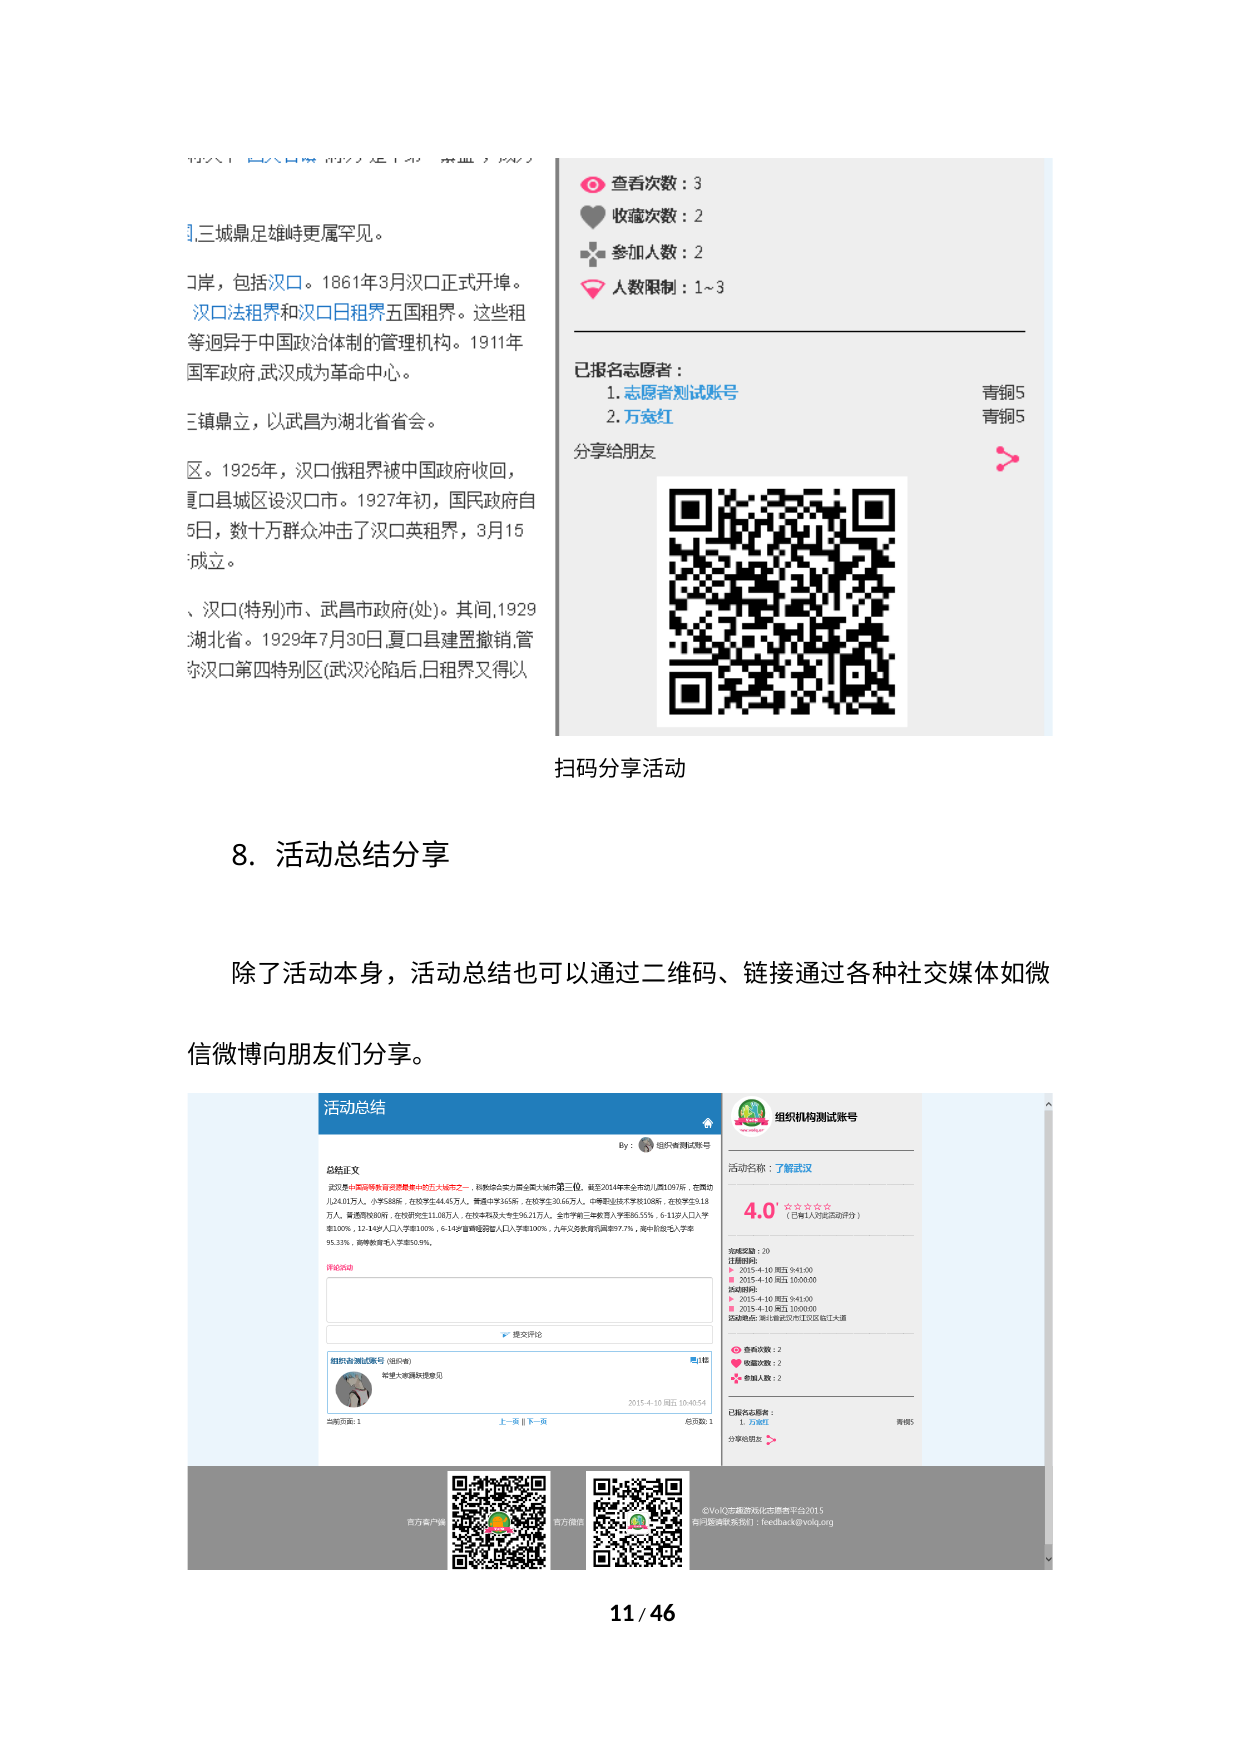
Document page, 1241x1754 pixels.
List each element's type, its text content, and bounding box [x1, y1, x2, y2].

text 扫码分享活动 [187, 750, 1053, 783]
subtitle 活动总结分享 [231, 820, 1053, 885]
picture [187, 158, 1053, 736]
picture [187, 1093, 1053, 1570]
text 除了活动本身，活动总结也可以通过二维码、链接通过各种社交媒体如微信微博向朋友们分享。 [187, 939, 1053, 1085]
